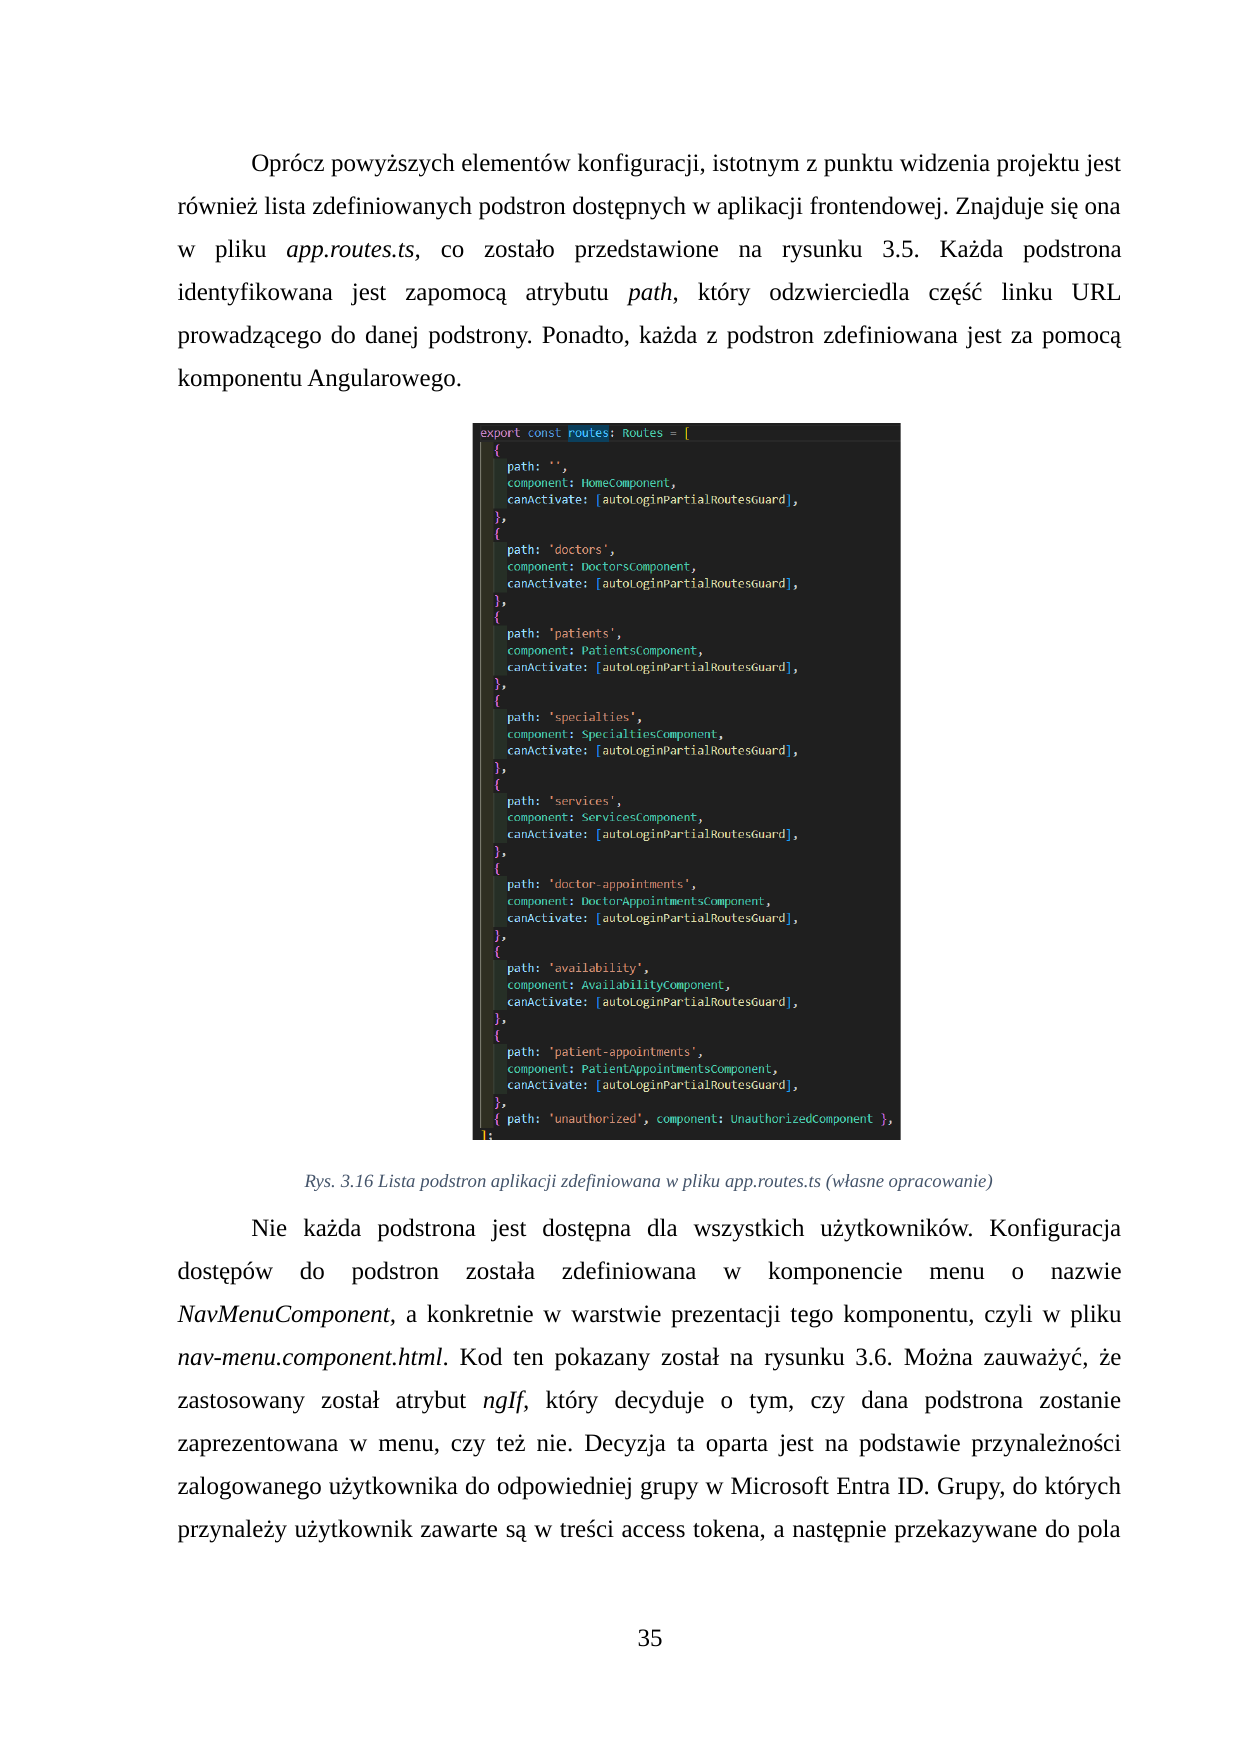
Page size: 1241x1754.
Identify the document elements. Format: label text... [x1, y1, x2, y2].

text Oprócz powyższych elementów konfiguracji, istotnym z punktu widzenia projektu jest również lista zdefiniowanych podstron dostępnych w aplikacji frontendowej. Znajduje się ona w pliku app.routes.ts, co zostało przedstawione na rysunku 3.5. Każda podstrona identyfikowana jest zapomocą atrybutu path, który odzwierciedla część linku URL prowadzącego do danej podstrony. Ponadto, każda z podstron zdefiniowana jest za pomocą komponentu Angularowego. [177, 148, 1122, 392]
text Rys. 3.5 Lista podstron aplikacji zdefiniowana w pliku app.routes.ts (własne opracowanie) [177, 1170, 1122, 1192]
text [177, 1213, 1122, 1543]
picture [472, 423, 901, 1140]
